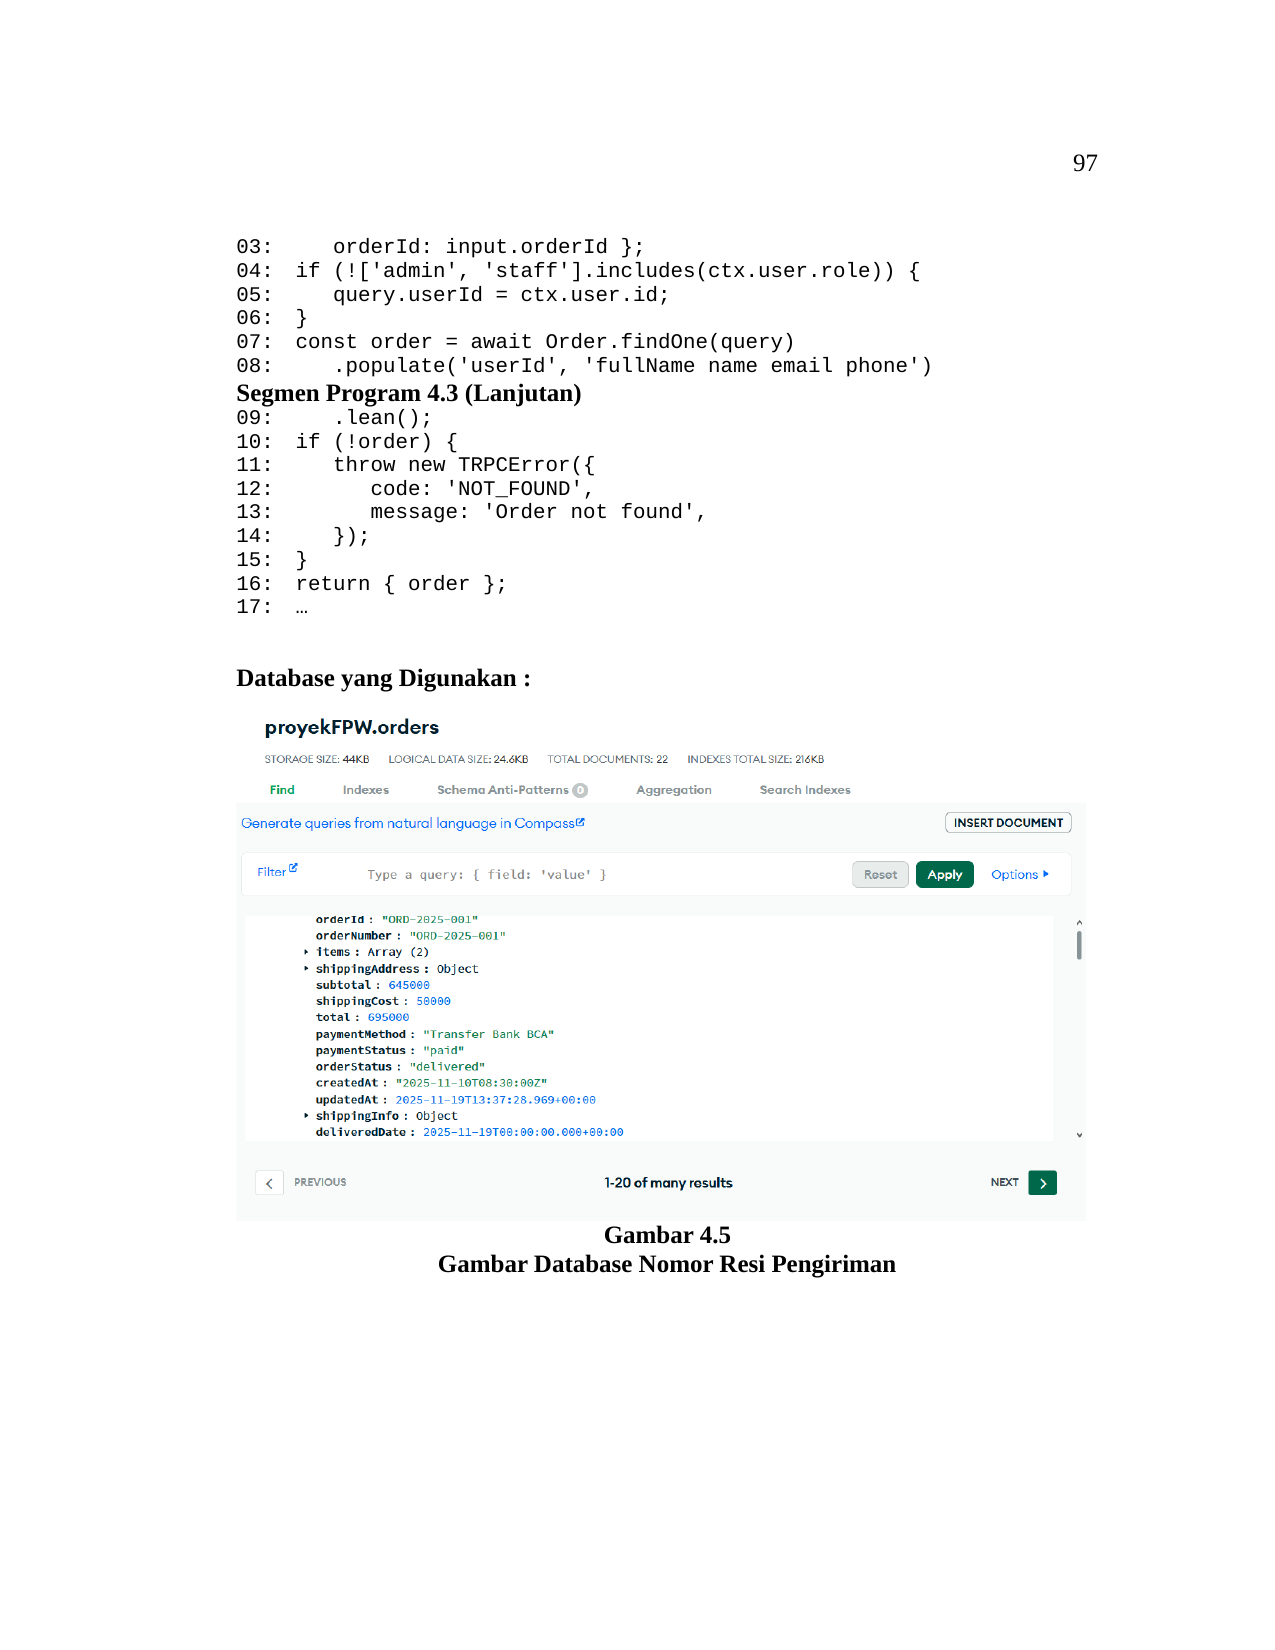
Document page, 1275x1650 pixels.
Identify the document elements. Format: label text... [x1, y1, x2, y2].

list .lean(); [236, 407, 1098, 431]
list if (!['admin', 'staff'].includes(ctx.user.role)) { [236, 260, 1098, 284]
list } [236, 549, 1098, 572]
picture [236, 706, 1098, 1221]
text Gambar 4.5 [236, 1221, 1098, 1249]
list if (!order) { [236, 431, 1098, 454]
list code: 'NOT_FOUND', [236, 478, 1098, 502]
list return { order }; [236, 572, 1098, 596]
list query.userId = ctx.user.id; [236, 284, 1098, 307]
list throw new TRPCError({ [236, 454, 1098, 478]
text Segmen Program 4.3 (Lanjutan) [236, 378, 1098, 407]
list message: 'Order not found', [236, 502, 1098, 525]
list .populate('userId', 'fullName name email phone') [236, 354, 1098, 378]
text Database yang Digunakan : [236, 663, 1098, 692]
list }); [236, 525, 1098, 549]
list } [236, 307, 1098, 331]
text Gambar Database Nomor Resi Pengiriman [236, 1249, 1098, 1278]
list const order = await Order.findOne(query) [236, 331, 1098, 354]
list … [236, 596, 1098, 620]
list orderId: input.orderId }; [236, 236, 1098, 260]
